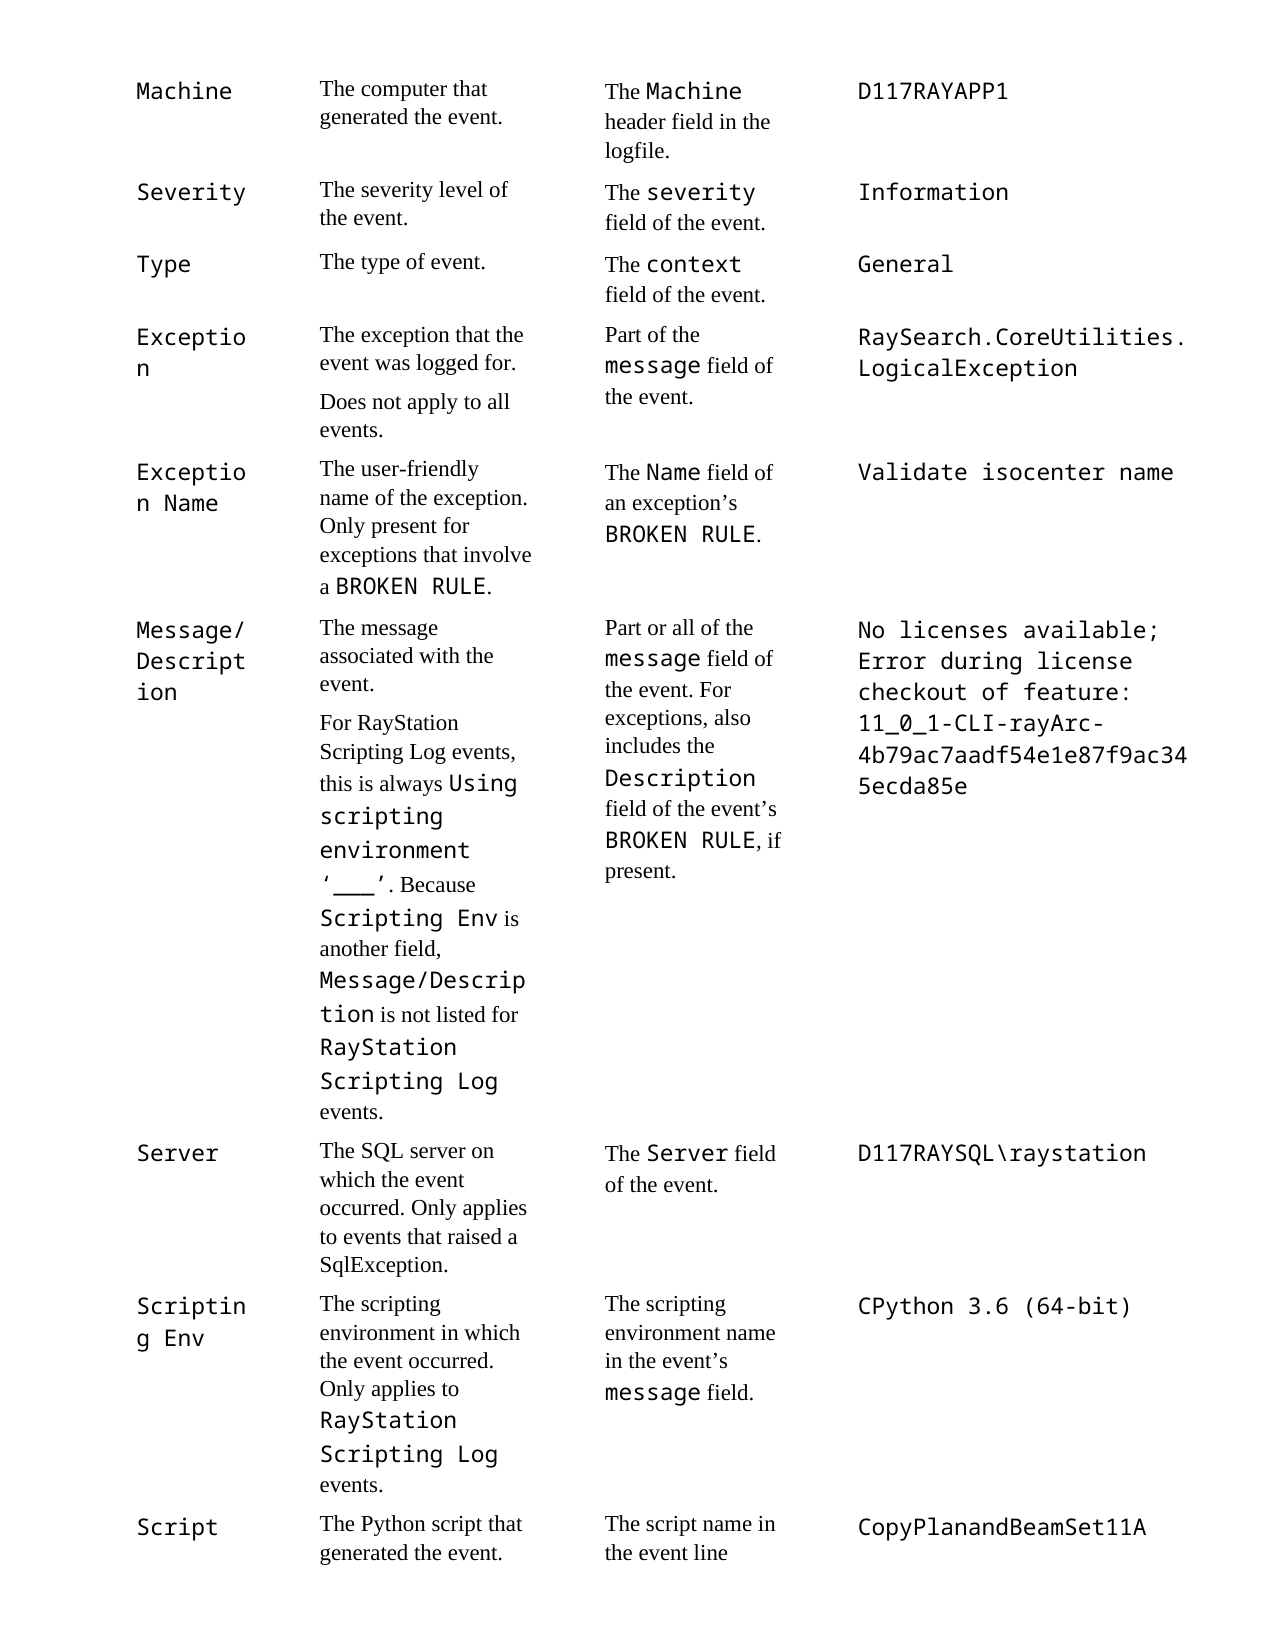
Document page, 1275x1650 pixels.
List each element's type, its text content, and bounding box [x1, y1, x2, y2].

table_cell Script [75, 1511, 258, 1565]
table_cell The context field of the event. [543, 248, 796, 321]
table_cell Machine [75, 75, 258, 176]
table_cell The exception that the event was logged for. Does not apply to all events. [258, 321, 543, 455]
table_cell General [796, 248, 1199, 321]
table_cell Part or all of the message field of the event. For exceptions, also includes the Description field of the event’s BROKEN RULE, if present. [543, 614, 796, 1137]
table_cell Exception Name [75, 455, 258, 613]
table_cell The computer that generated the event. [258, 75, 543, 176]
table_cell Exception [75, 321, 258, 455]
table_cell The Name field of an exception’s BROKEN RULE. [543, 455, 796, 613]
table_cell The Machine header field in the logfile. [543, 75, 796, 176]
table_cell D117RAYSQL\raystation [796, 1138, 1199, 1290]
table_cell Scripting Env [75, 1290, 258, 1511]
table_cell The severity level of the event. [258, 176, 543, 248]
table_cell The scripting environment name in the event’s message field. [543, 1290, 796, 1511]
table_cell Information [796, 176, 1199, 248]
table_cell The severity field of the event. [543, 176, 796, 248]
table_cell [543, 1511, 796, 1565]
table_cell D117RAYAPP1 [796, 75, 1199, 176]
table_cell The SQL server on which the event occurred. Only applies to events that raised a SqlException. [258, 1138, 543, 1290]
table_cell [258, 1511, 543, 1565]
table_cell The message associated with the event. For RayStation Scripting Log events, this is always Using scripting environment ‘___’. Because Scripting Env is another field, Message/Description is not listed for RayStation Scripting Log events. [258, 614, 543, 1137]
table_cell The Server field of the event. [543, 1138, 796, 1290]
table_cell CPython 3.6 (64-bit) [796, 1290, 1199, 1511]
table_cell Message/Description [75, 614, 258, 1137]
table_cell Validate isocenter name [796, 455, 1199, 613]
table_cell Server [75, 1138, 258, 1290]
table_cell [796, 1511, 1199, 1565]
table_cell The scripting environment in which the event occurred. Only applies to RayStation Scripting Log events. [258, 1290, 543, 1511]
table_cell Type [75, 248, 258, 321]
table_cell The user-friendly name of the exception. Only present for exceptions that involve a BROKEN RULE. [258, 455, 543, 613]
table_cell Severity [75, 176, 258, 248]
table_cell RaySearch.CoreUtilities.LogicalException [796, 321, 1199, 455]
table_cell The type of event. [258, 248, 543, 321]
table_cell No licenses available; Error during license checkout of feature: 11_0_1-CLI-rayArc-4b79ac7aadf54e1e87f9ac345ecda85e [796, 614, 1199, 1137]
table_cell Part of the message field of the event. [543, 321, 796, 455]
